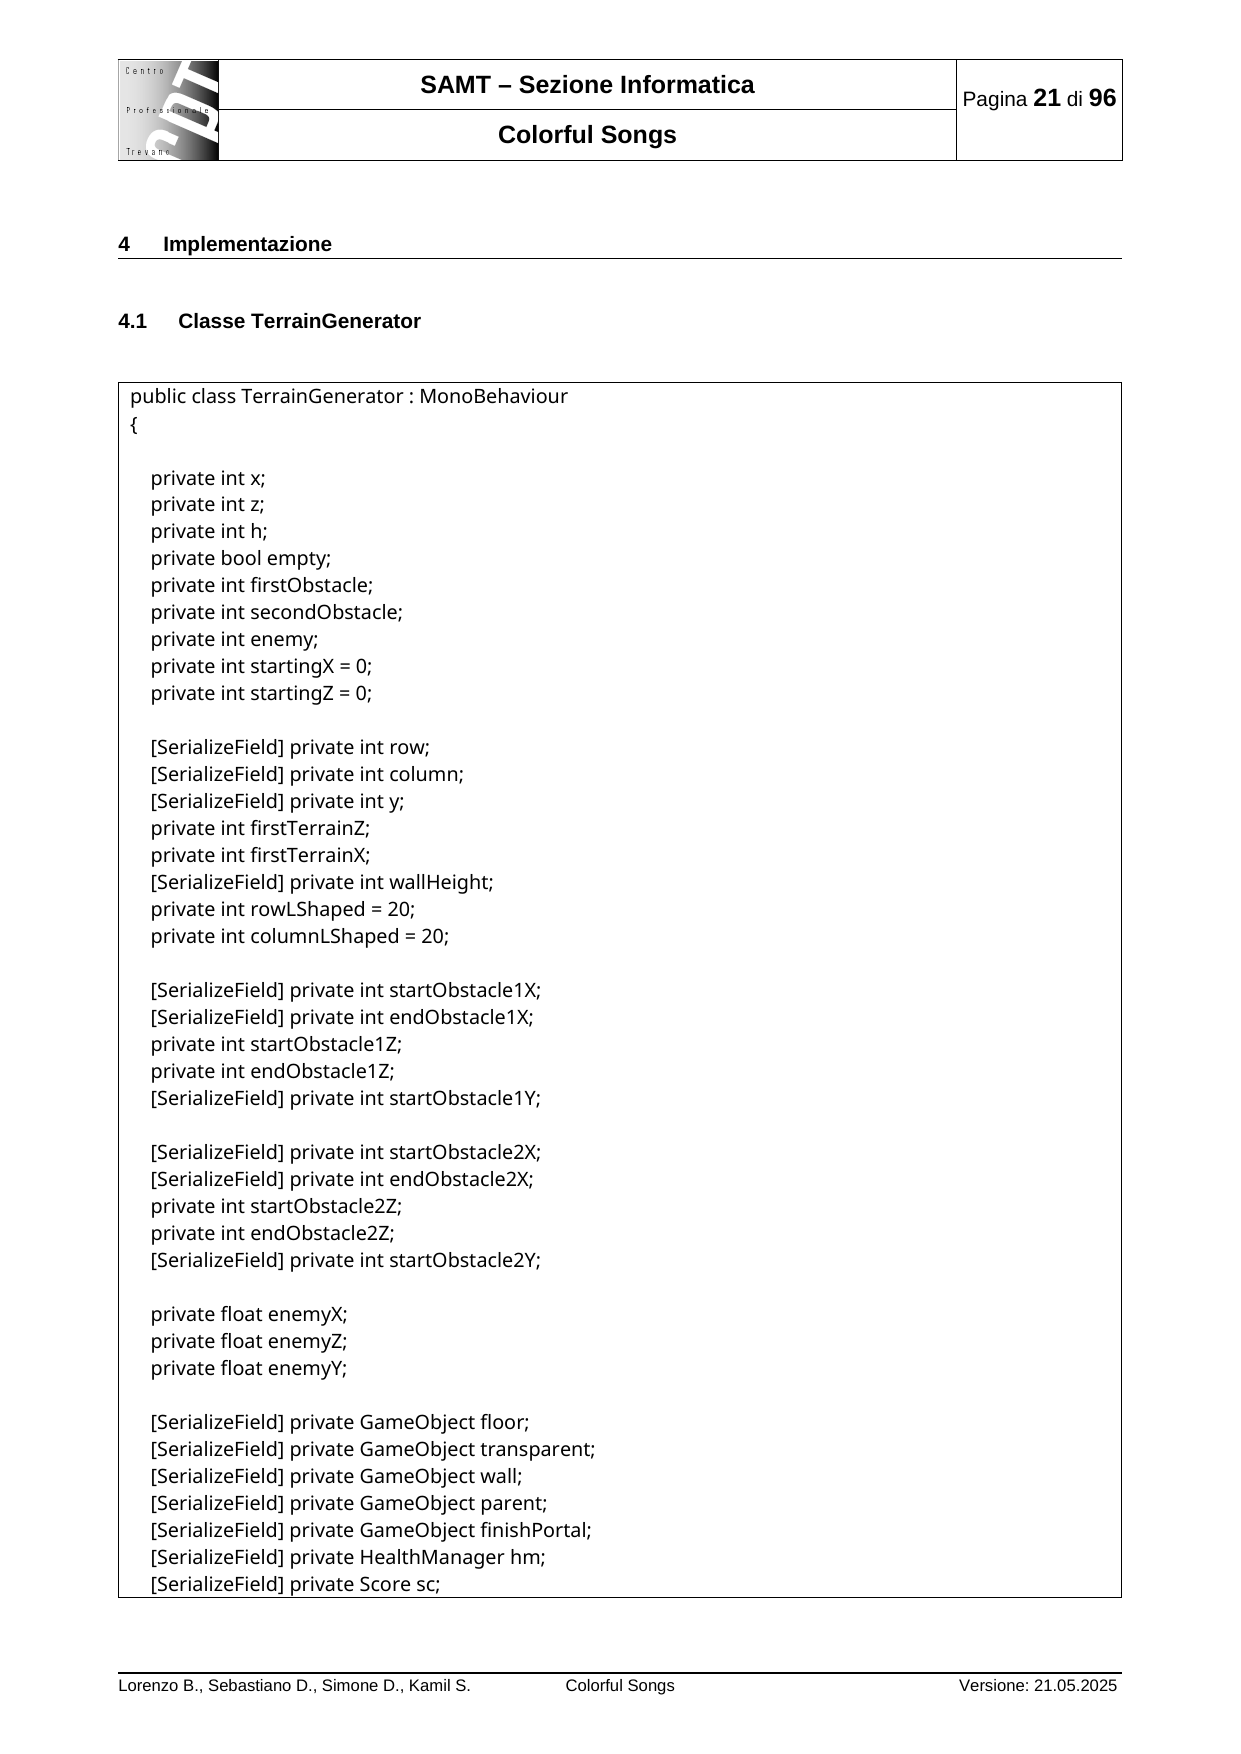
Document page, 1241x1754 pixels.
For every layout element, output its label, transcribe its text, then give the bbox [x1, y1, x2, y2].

subtitle Implementazione [118, 232, 1122, 258]
subtitle Classe TerrainGenerator [118, 309, 1122, 357]
picture [118, 60, 219, 160]
